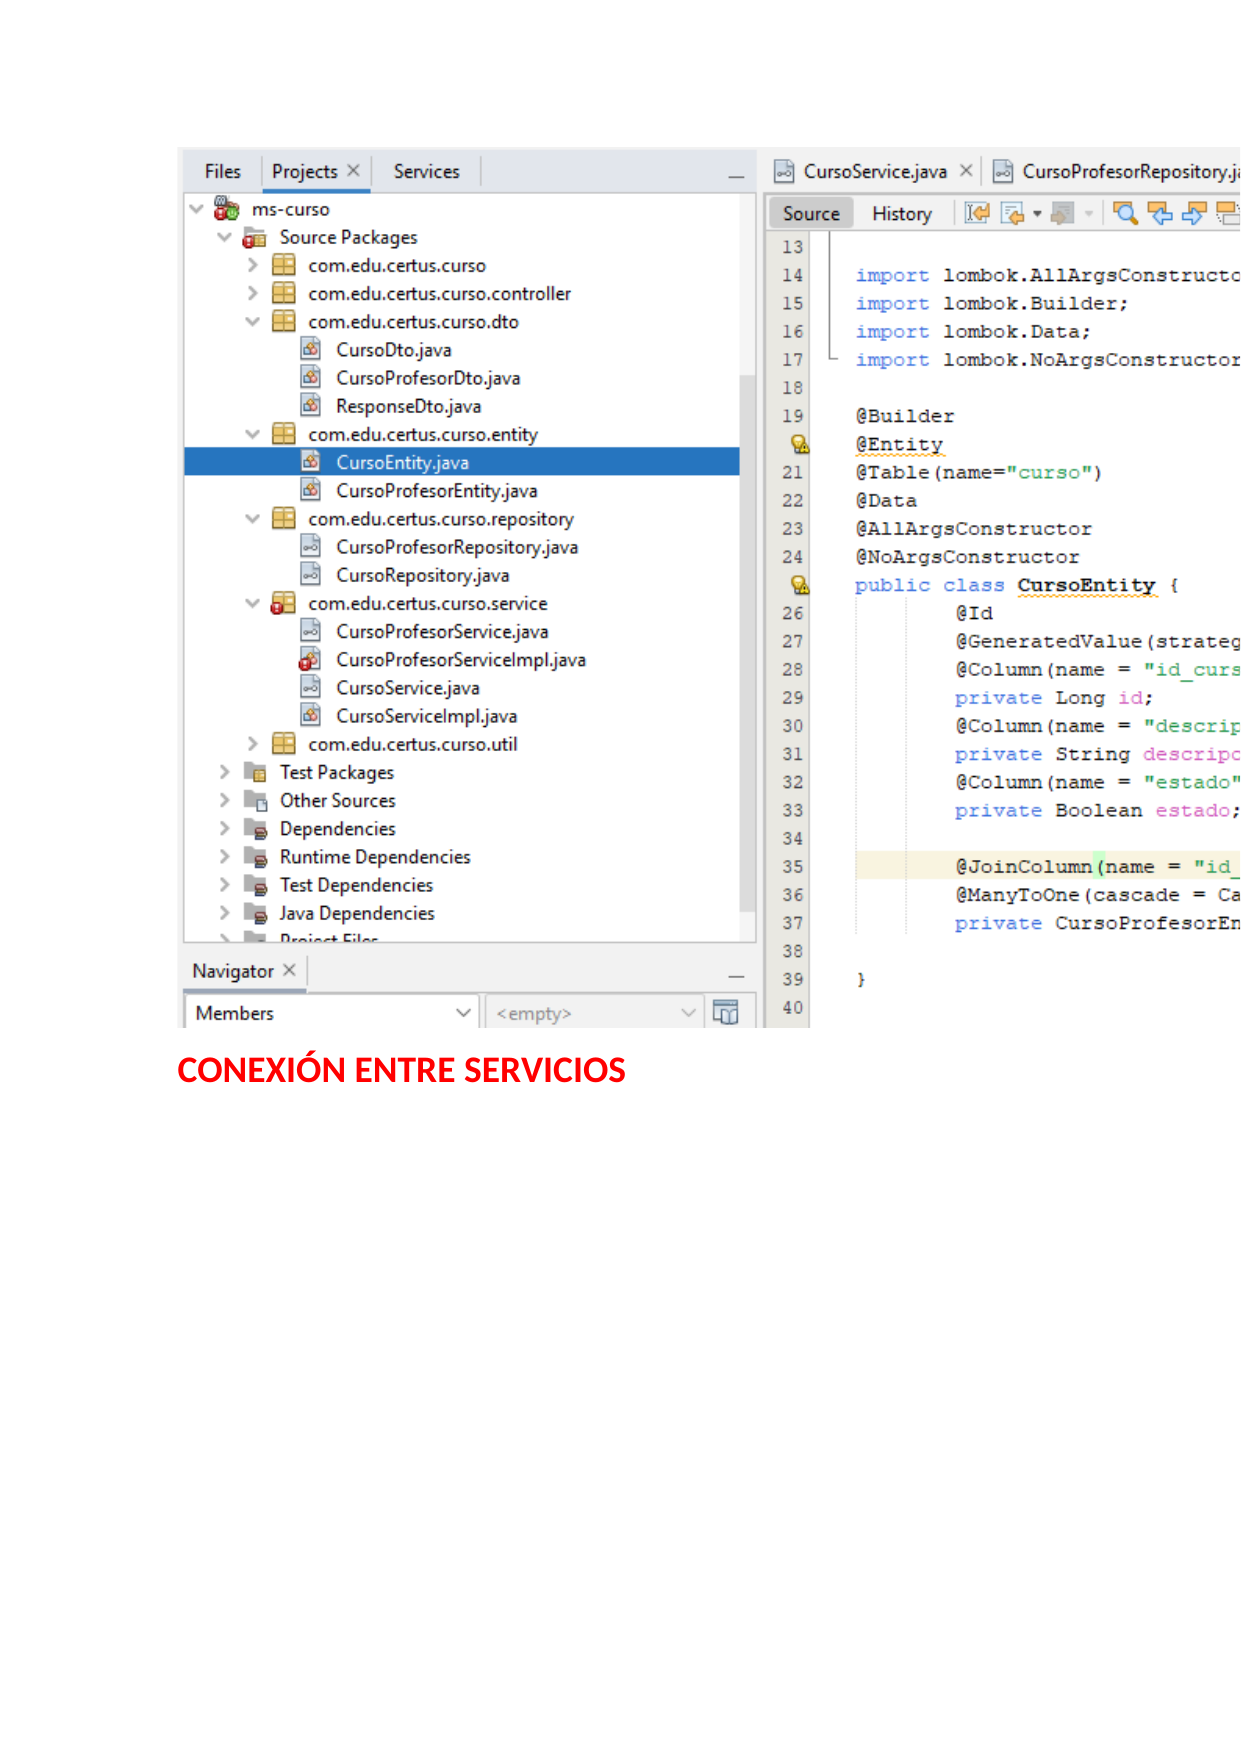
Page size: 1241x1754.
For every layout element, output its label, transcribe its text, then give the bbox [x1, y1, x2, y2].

text CONEXIÓN ENTRE SERVICIOS [177, 1046, 1063, 1092]
picture [177, 147, 1241, 1028]
